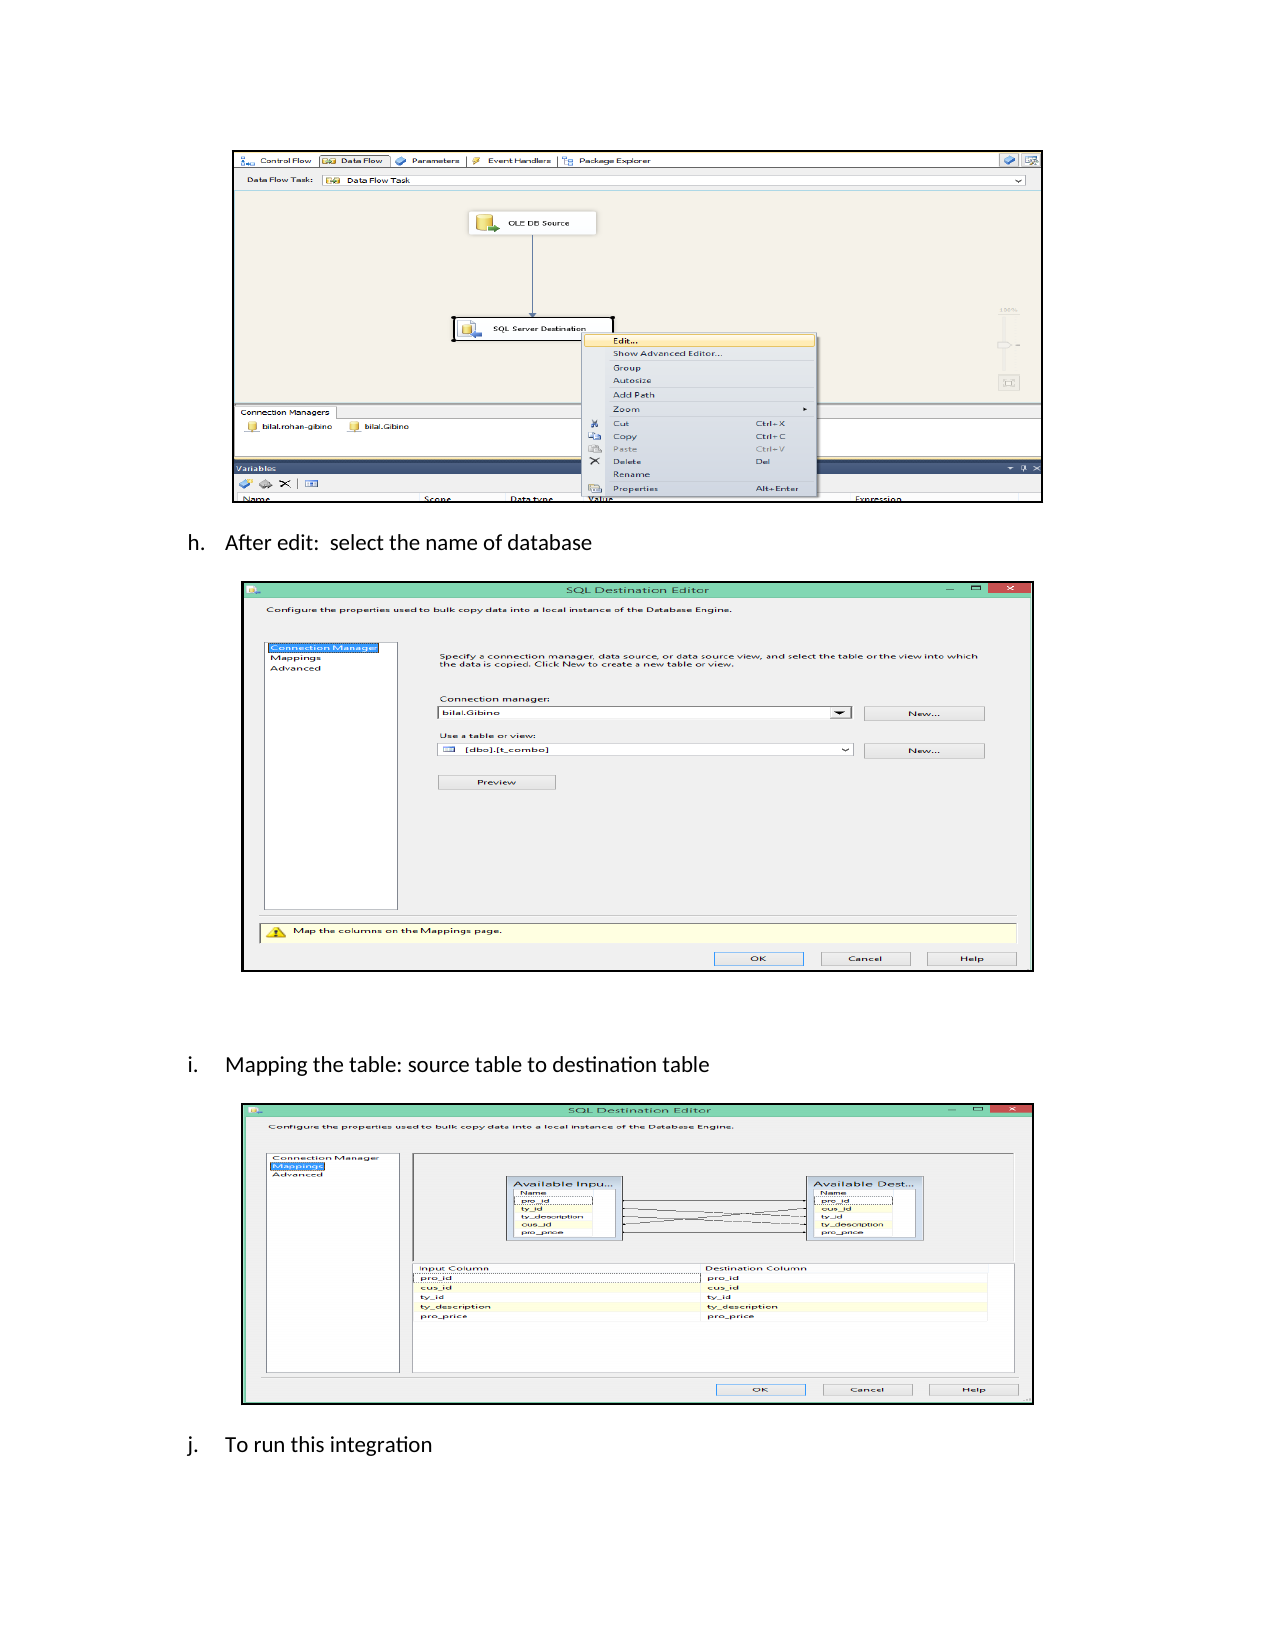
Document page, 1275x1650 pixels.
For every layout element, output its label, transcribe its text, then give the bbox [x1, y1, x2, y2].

list After edit: select the name of database [187, 528, 1125, 556]
list Mapping the table: source table to destination table [187, 1050, 1125, 1078]
list To run this integration [187, 1430, 1125, 1458]
picture [244, 583, 1032, 970]
picture [234, 152, 1041, 501]
picture [243, 1105, 1032, 1403]
